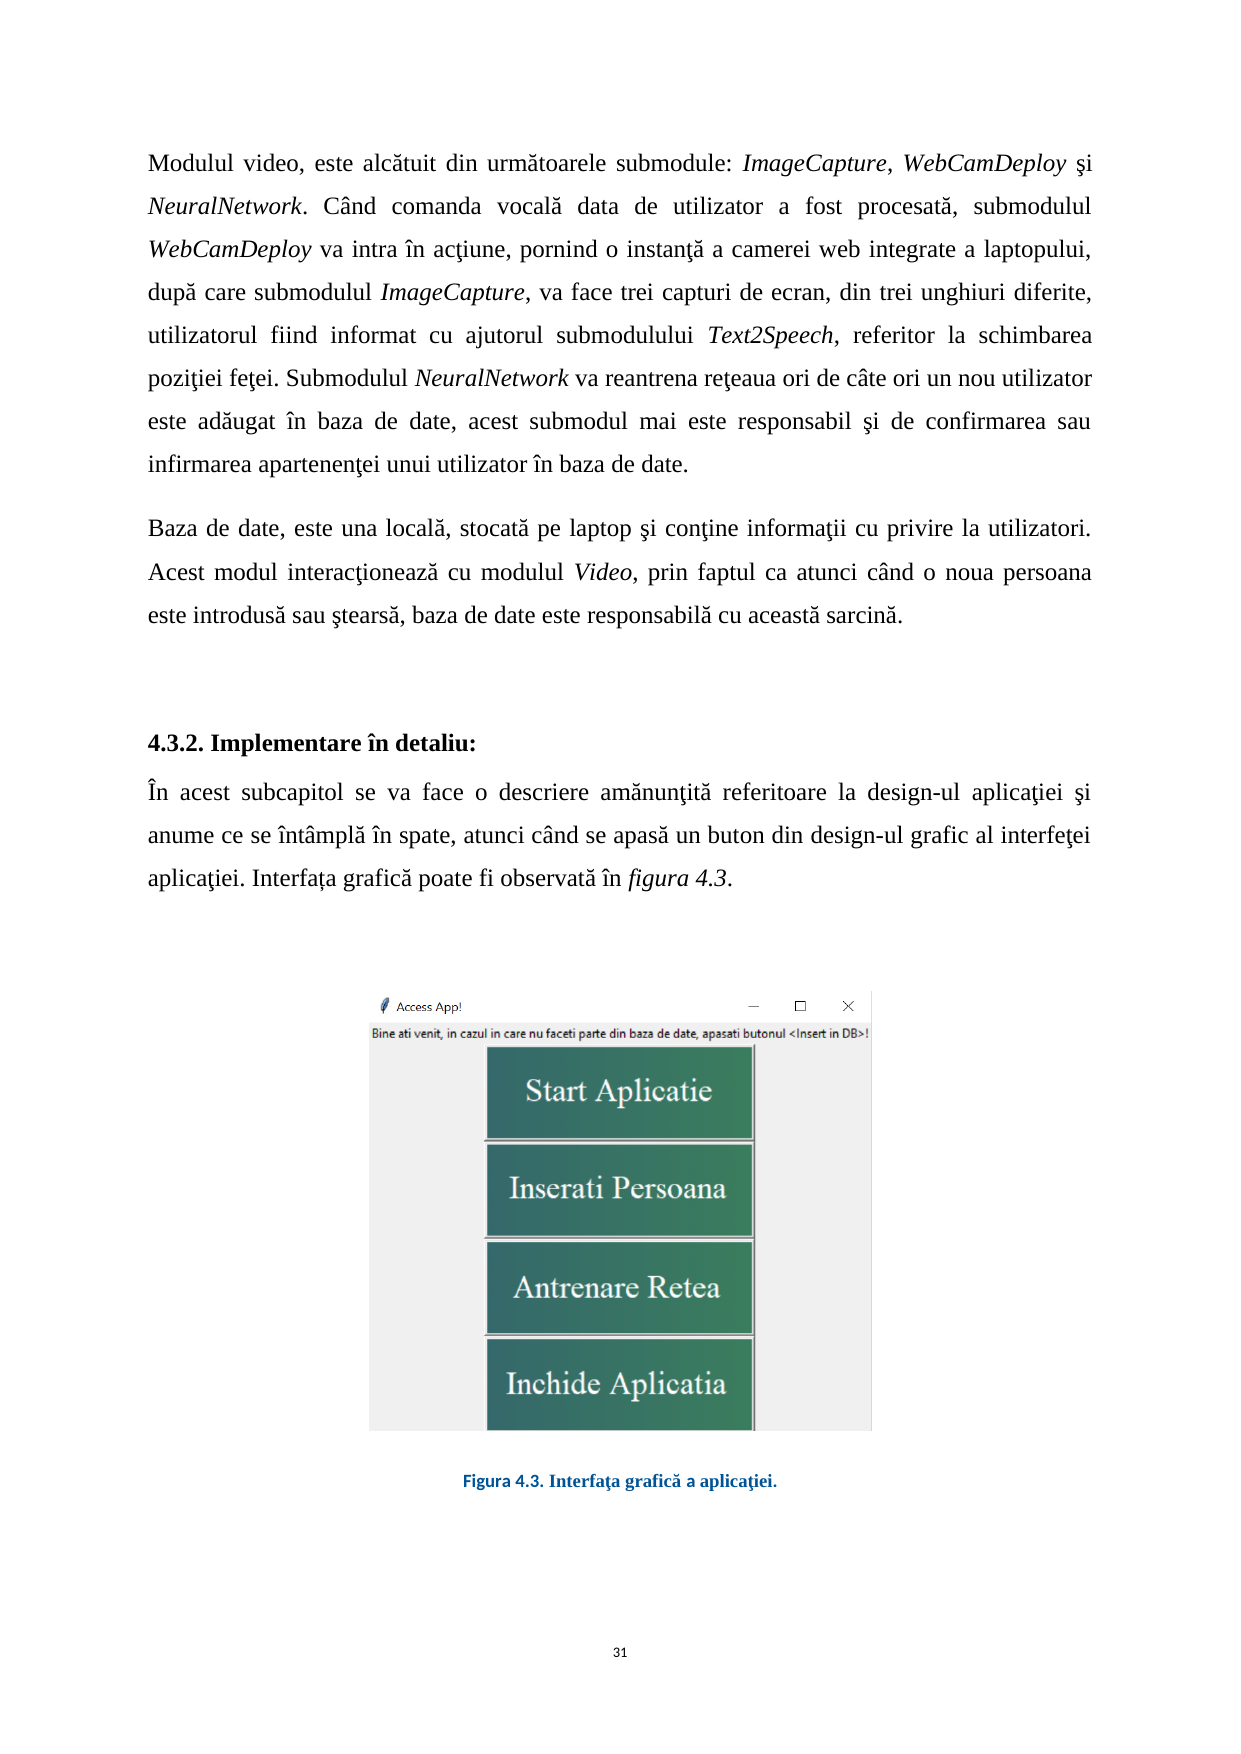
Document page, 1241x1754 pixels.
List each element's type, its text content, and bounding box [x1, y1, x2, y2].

subtitle 4.3.2. Implementare în detaliu: [148, 728, 1092, 756]
picture [369, 991, 872, 1431]
text În acest subcapitol se va face o descriere amănunţită referitoare la design-ul aplicaţiei şi anume ce se întâmplă în spate, atunci când se apasă un buton din design-ul grafic al interfeţei aplicaţiei. Interfața grafică poate fi observată în figura 4.3. [148, 777, 1092, 892]
text Figura 4.3. Interfaţa grafică a aplicaţiei. [148, 1469, 1092, 1492]
text Baza de date, este una locală, stocată pe laptop şi conţine informaţii cu privire la utilizatori. Acest modul interacţionează cu modulul Video, prin faptul ca atunci când o noua persoana este introdusă sau ştearsă, baza de date este responsabilă cu această sarcină. [148, 513, 1092, 628]
text Modulul video, este alcătuit din următoarele submodule: ImageCapture, WebCamDeploy şi NeuralNetwork. Când comanda vocală data de utilizator a fost procesată, submodulul WebCamDeploy va intra în acţiune, pornind o instanţă a camerei web integrate a laptopului, după care submodulul ImageCapture, va face trei capturi de ecran, din trei unghiuri diferite, utilizatorul fiind informat cu ajutorul submodulului Text2Speech, referitor la schimbarea poziţiei feţei. Submodulul NeuralNetwork va reantrena reţeaua ori de câte ori un nou utilizator este adăugat în baza de date, acest submodul mai este responsabil şi de confirmarea sau infirmarea apartenenţei unui utilizator în baza de date. [148, 148, 1092, 478]
